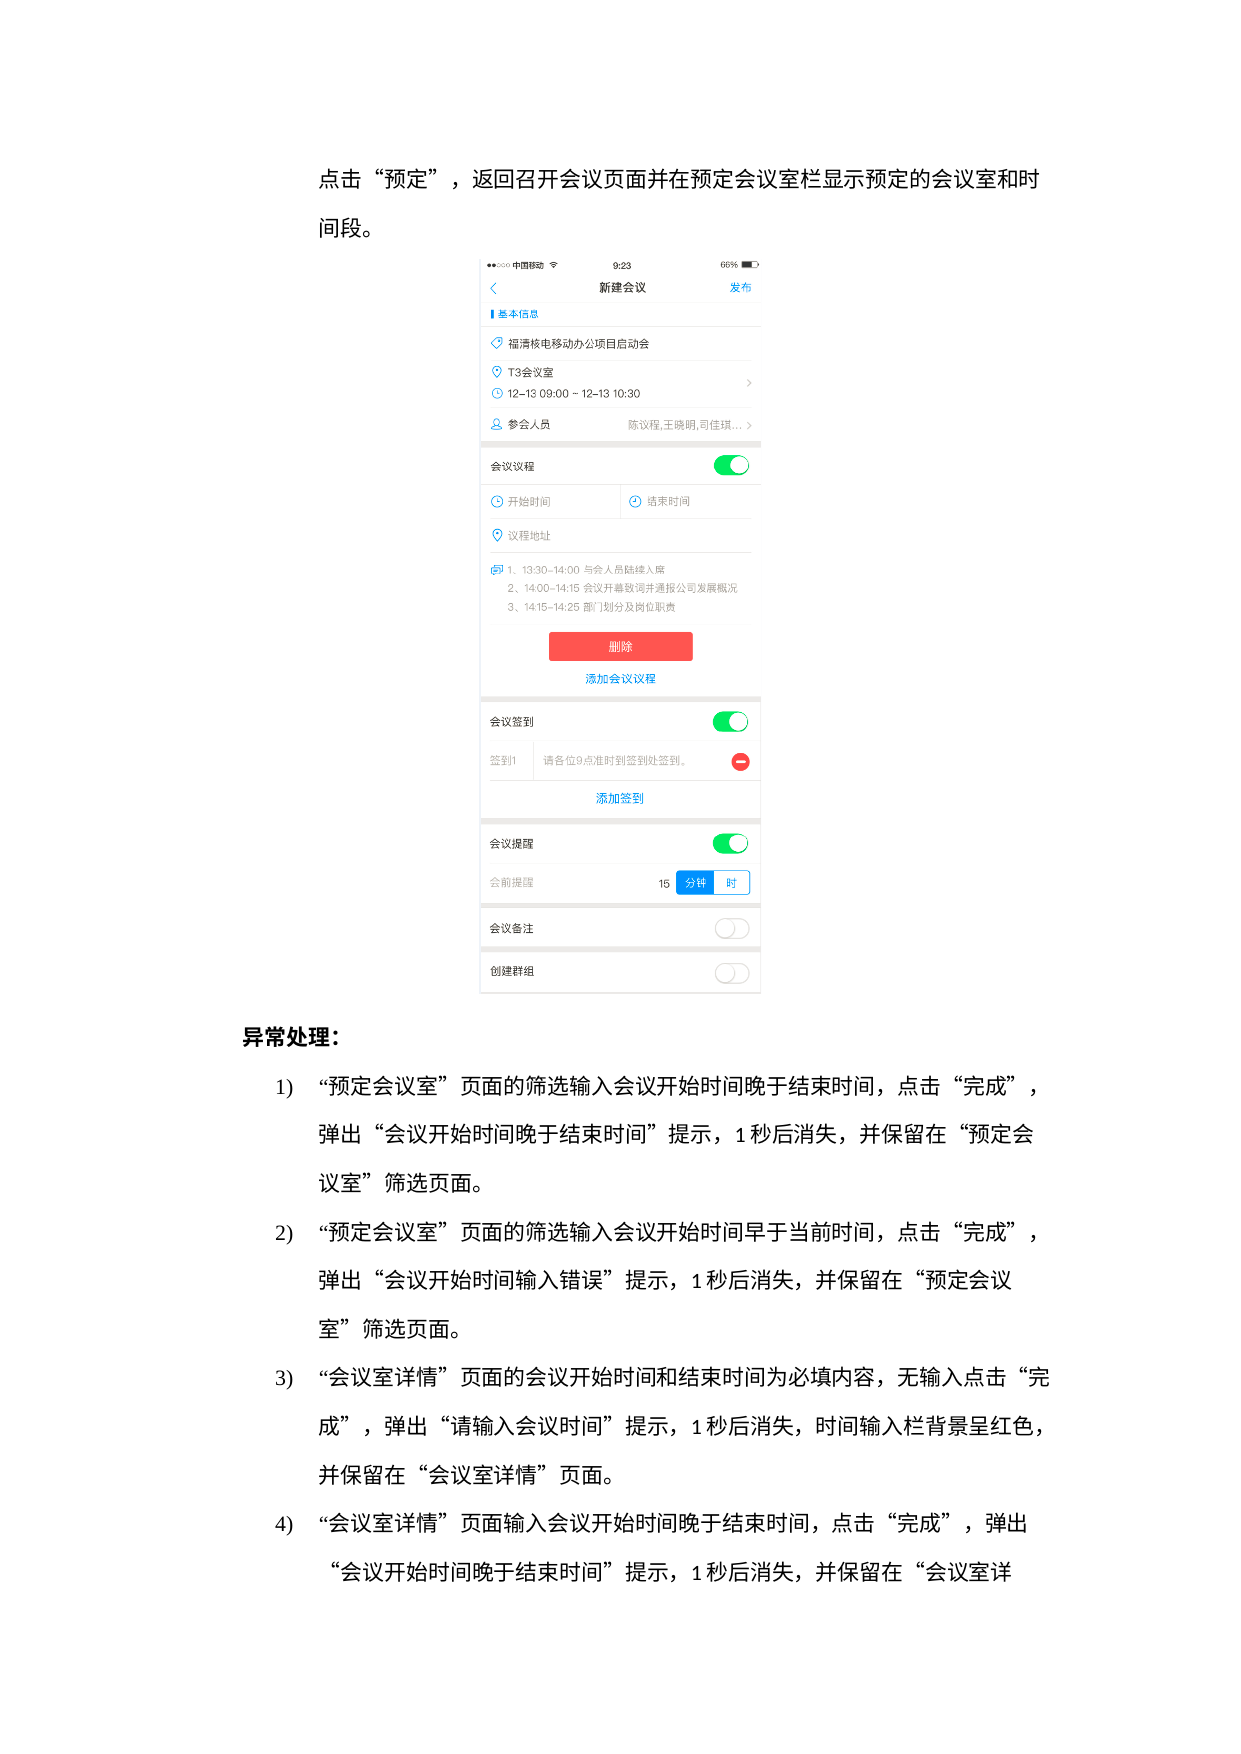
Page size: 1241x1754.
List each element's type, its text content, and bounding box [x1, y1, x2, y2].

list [275, 1506, 1053, 1587]
picture [479, 259, 762, 994]
text 点击“预定”，返回召开会议页面并在预定会议室栏显示预定的会议室和时间段。 [319, 162, 1053, 243]
list “预定会议室”页面的筛选输入会议开始时间晚于结束时间，点击“完成”，弹出“会议开始时间晚于结束时间”提示，1秒后消失，并保留在“预定会议室”筛选页面。 [275, 1068, 1053, 1198]
list “预定会议室”页面的筛选输入会议开始时间早于当前时间，点击“完成”，弹出“会议开始时间输入错误”提示，1秒后消失，并保留在“预定会议室”筛选页面。 [275, 1214, 1053, 1344]
text 异常处理： [187, 1020, 1053, 1052]
list “会议室详情”页面的会议开始时间和结束时间为必填内容，无输入点击“完成”，弹出“请输入会议时间”提示，1秒后消失，时间输入栏背景呈红色，并保留在“会议室详情”页面。 [275, 1360, 1053, 1490]
